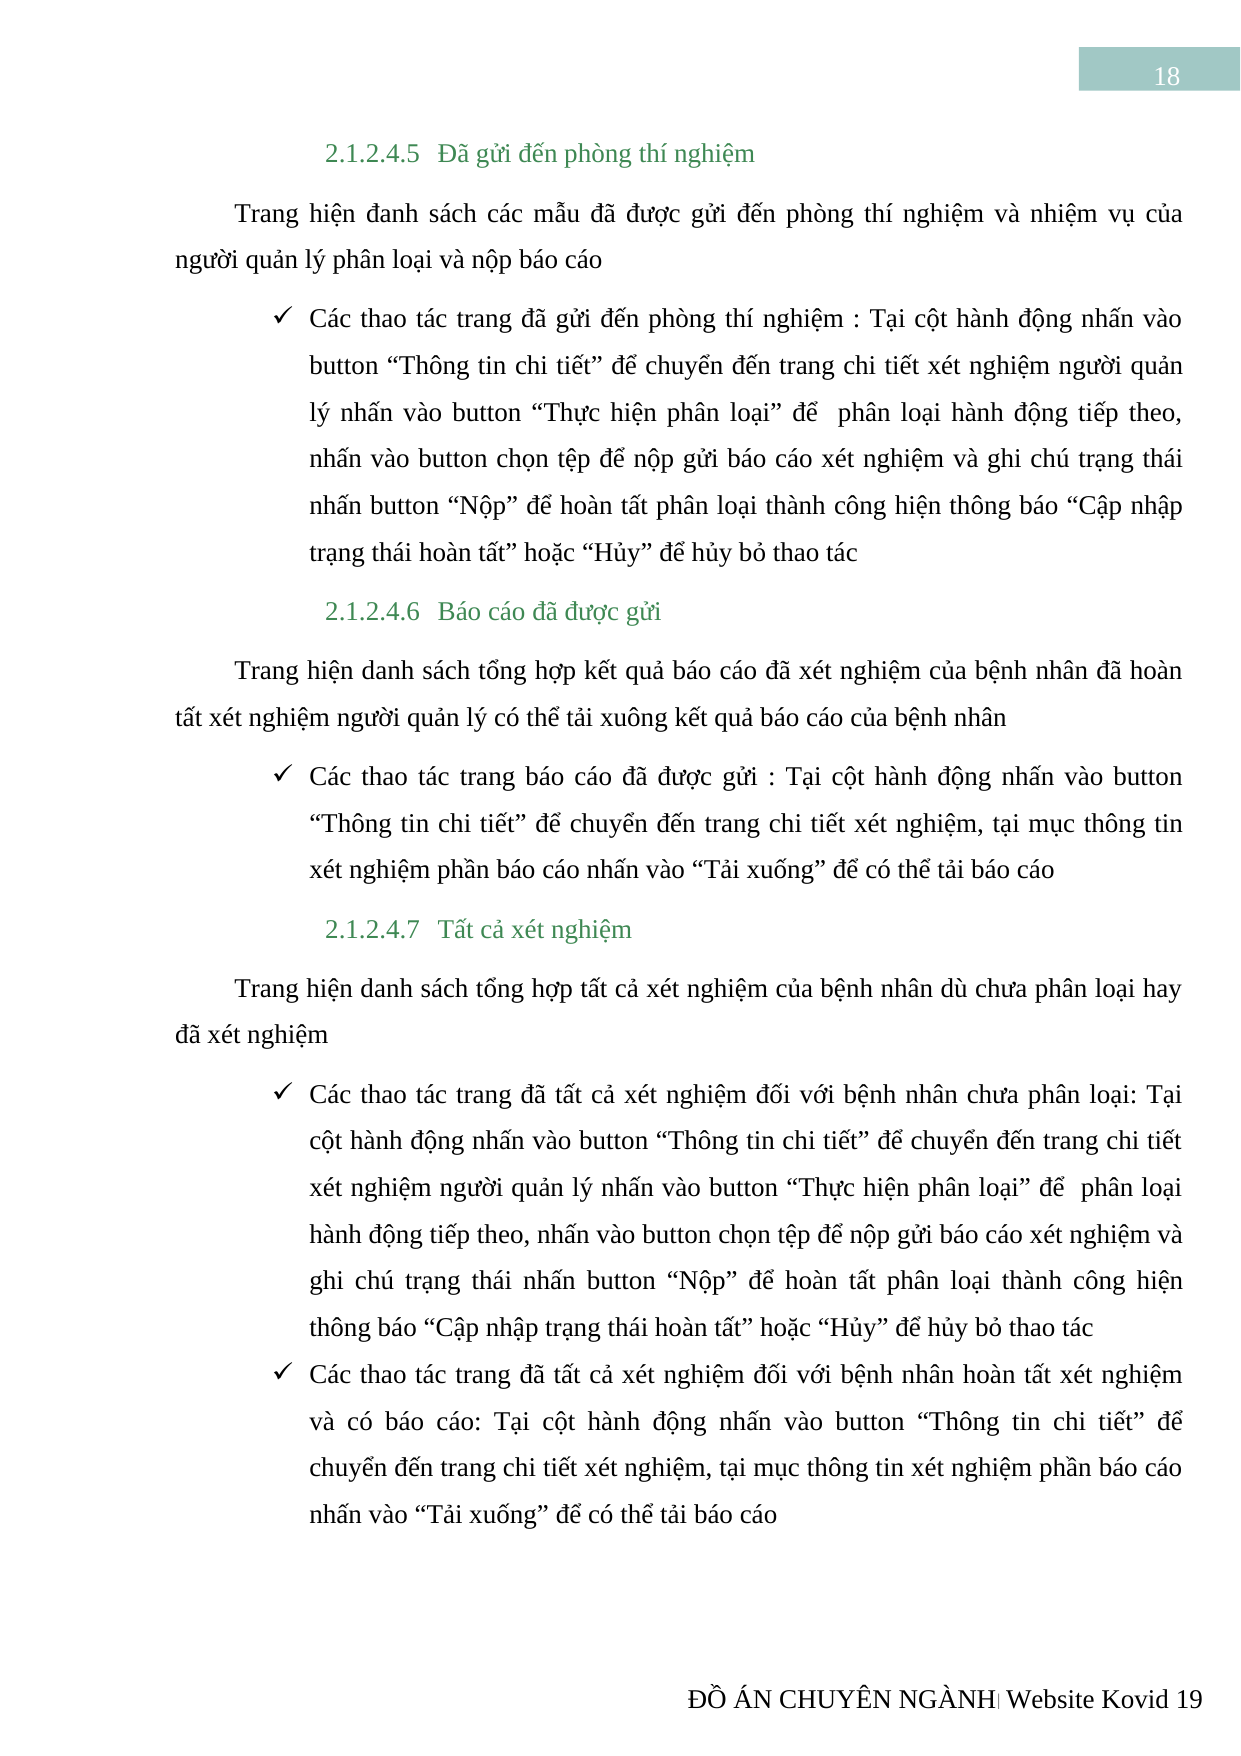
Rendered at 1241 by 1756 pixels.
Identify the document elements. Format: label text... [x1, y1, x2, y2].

list Các thao tác trang đã gửi đến phòng thí nghiệm : Tại cột hành động nhấn vào button “Thông tin chi tiết” để chuyển đến trang chi tiết xét nghiệm người quản lý nhấn vào button “Thực hiện phân loại” để phân loại hành động tiếp theo, nhấn vào button chọn tệp để nộp gửi báo cáo xét nghiệm và ghi chú trạng thái nhấn button “Nộp” để hoàn tất phân loại thành công hiện thông báo “Cập nhập trạng thái hoàn tất” hoặc “Hủy” để hủy bỏ thao tác [272, 302, 1184, 567]
text Trang hiện đanh sách các mẫu đã được gửi đến phòng thí nghiệm và nhiệm vụ của người quản lý phân loại và nộp báo cáo [175, 197, 1184, 274]
list Các thao tác trang đã tất cả xét nghiệm đối với bệnh nhân chưa phân loại: Tại cột hành động nhấn vào button “Thông tin chi tiết” để chuyển đến trang chi tiết xét nghiệm người quản lý nhấn vào button “Thực hiện phân loại” để phân loại hành động tiếp theo, nhấn vào button chọn tệp để nộp gửi báo cáo xét nghiệm và ghi chú trạng thái nhấn button “Nộp” để hoàn tất phân loại thành công hiện thông báo “Cập nhập trạng thái hoàn tất” hoặc “Hủy” để hủy bỏ thao tác [272, 1078, 1184, 1342]
list Các thao tác trang đã tất cả xét nghiệm đối với bệnh nhân hoàn tất xét nghiệm và có báo cáo: Tại cột hành động nhấn vào button “Thông tin chi tiết” để chuyển đến trang chi tiết xét nghiệm, tại mục thông tin xét nghiệm phần báo cáo nhấn vào “Tải xuống” để có thể tải báo cáo [272, 1358, 1184, 1529]
text Trang hiện danh sách tổng hợp tất cả xét nghiệm của bệnh nhân dù chưa phân loại hay đã xét nghiệm [175, 972, 1184, 1050]
text Trang hiện danh sách tổng hợp kết quả báo cáo đã xét nghiệm của bệnh nhân đã hoàn tất xét nghiệm người quản lý có thể tải xuông kết quả báo cáo của bệnh nhân [175, 654, 1184, 732]
subtitle Tất cả xét nghiệm [325, 913, 1184, 944]
subtitle Báo cáo đã được gửi [325, 595, 1184, 626]
subtitle Đã gửi đến phòng thí nghiệm [325, 137, 1184, 169]
list Các thao tác trang báo cáo đã được gửi : Tại cột hành động nhấn vào button “Thông tin chi tiết” để chuyển đến trang chi tiết xét nghiệm, tại mục thông tin xét nghiệm phần báo cáo nhấn vào “Tải xuống” để có thể tải báo cáo [272, 760, 1184, 885]
